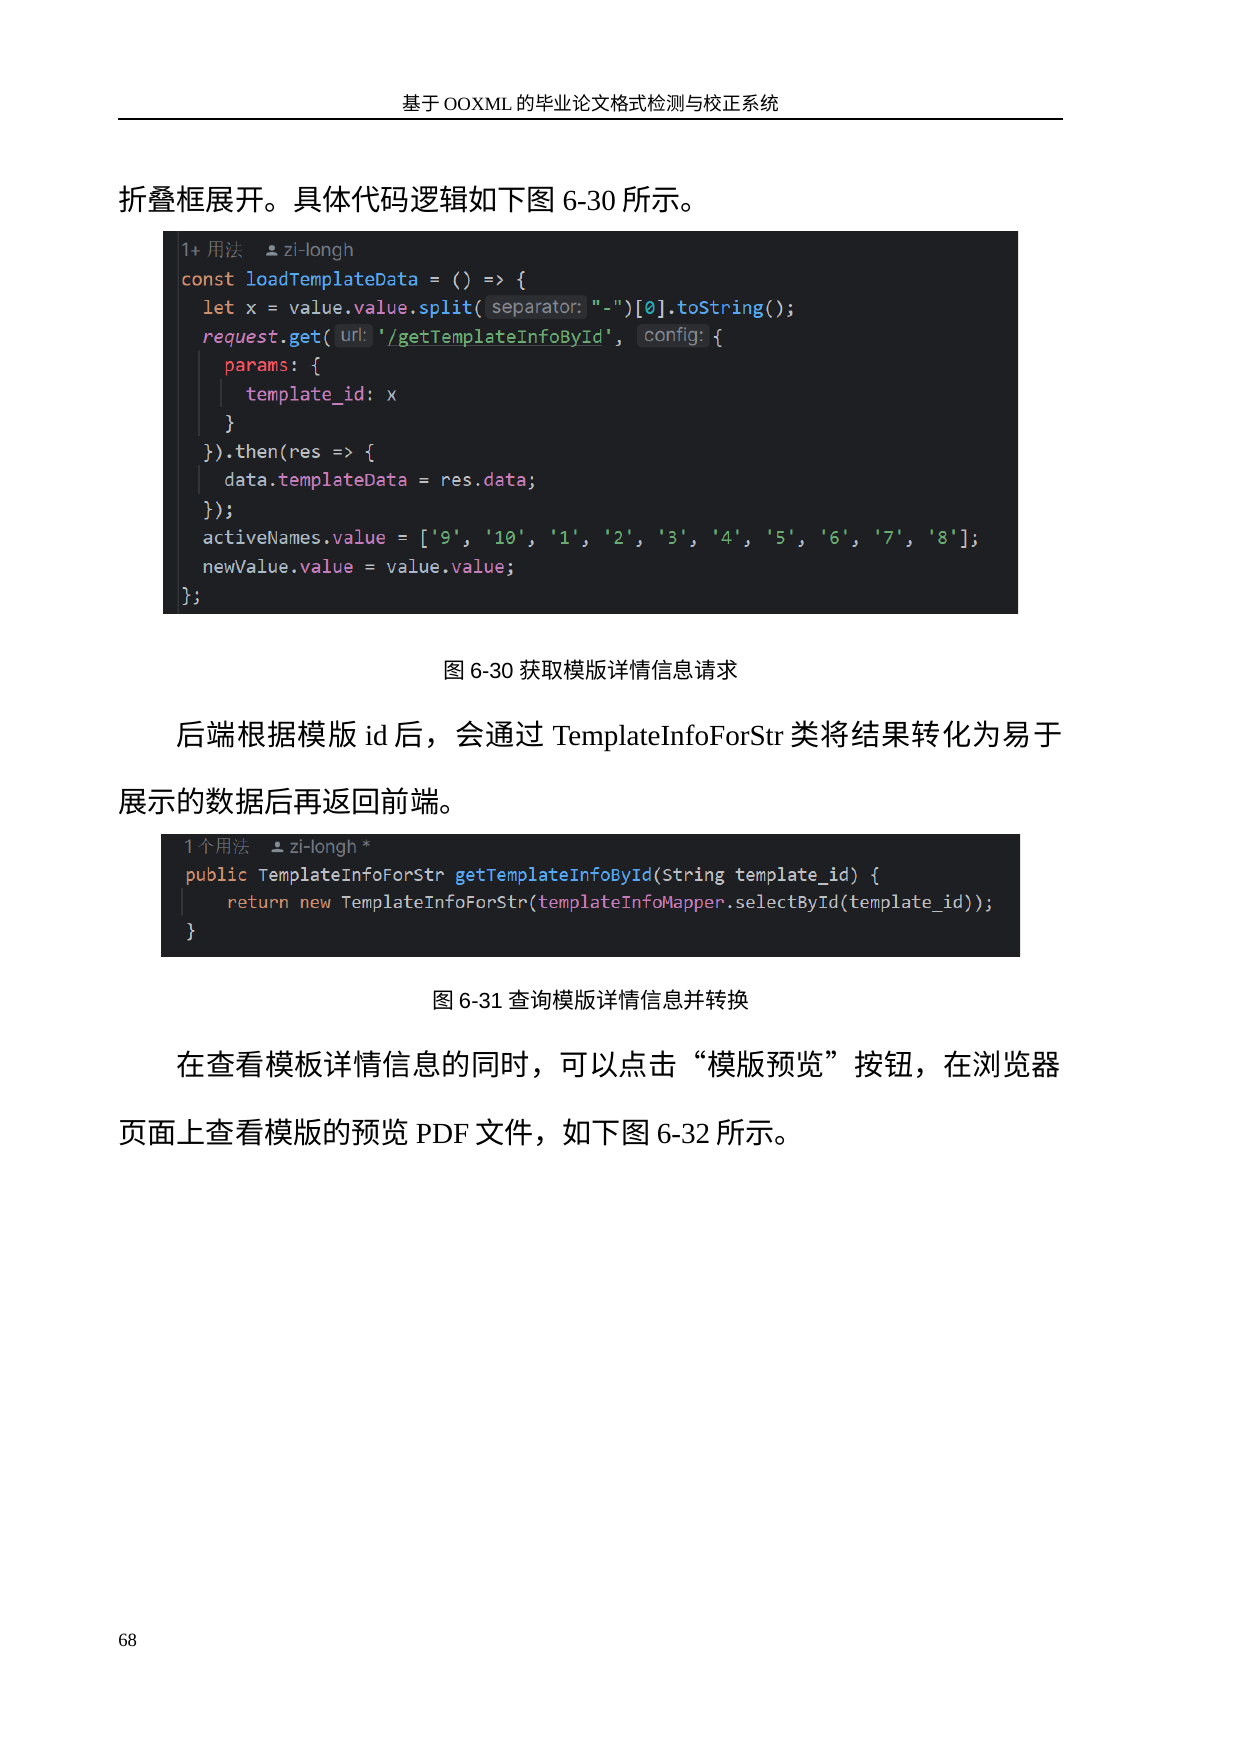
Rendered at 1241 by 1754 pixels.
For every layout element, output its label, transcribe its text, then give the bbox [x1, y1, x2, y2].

picture [161, 834, 1021, 957]
picture [163, 231, 1019, 614]
text 后端根据模版id后，会通过TemplateInfoForStr类将结果转化为易于展示的数据后再返回前端。 [118, 698, 1063, 834]
